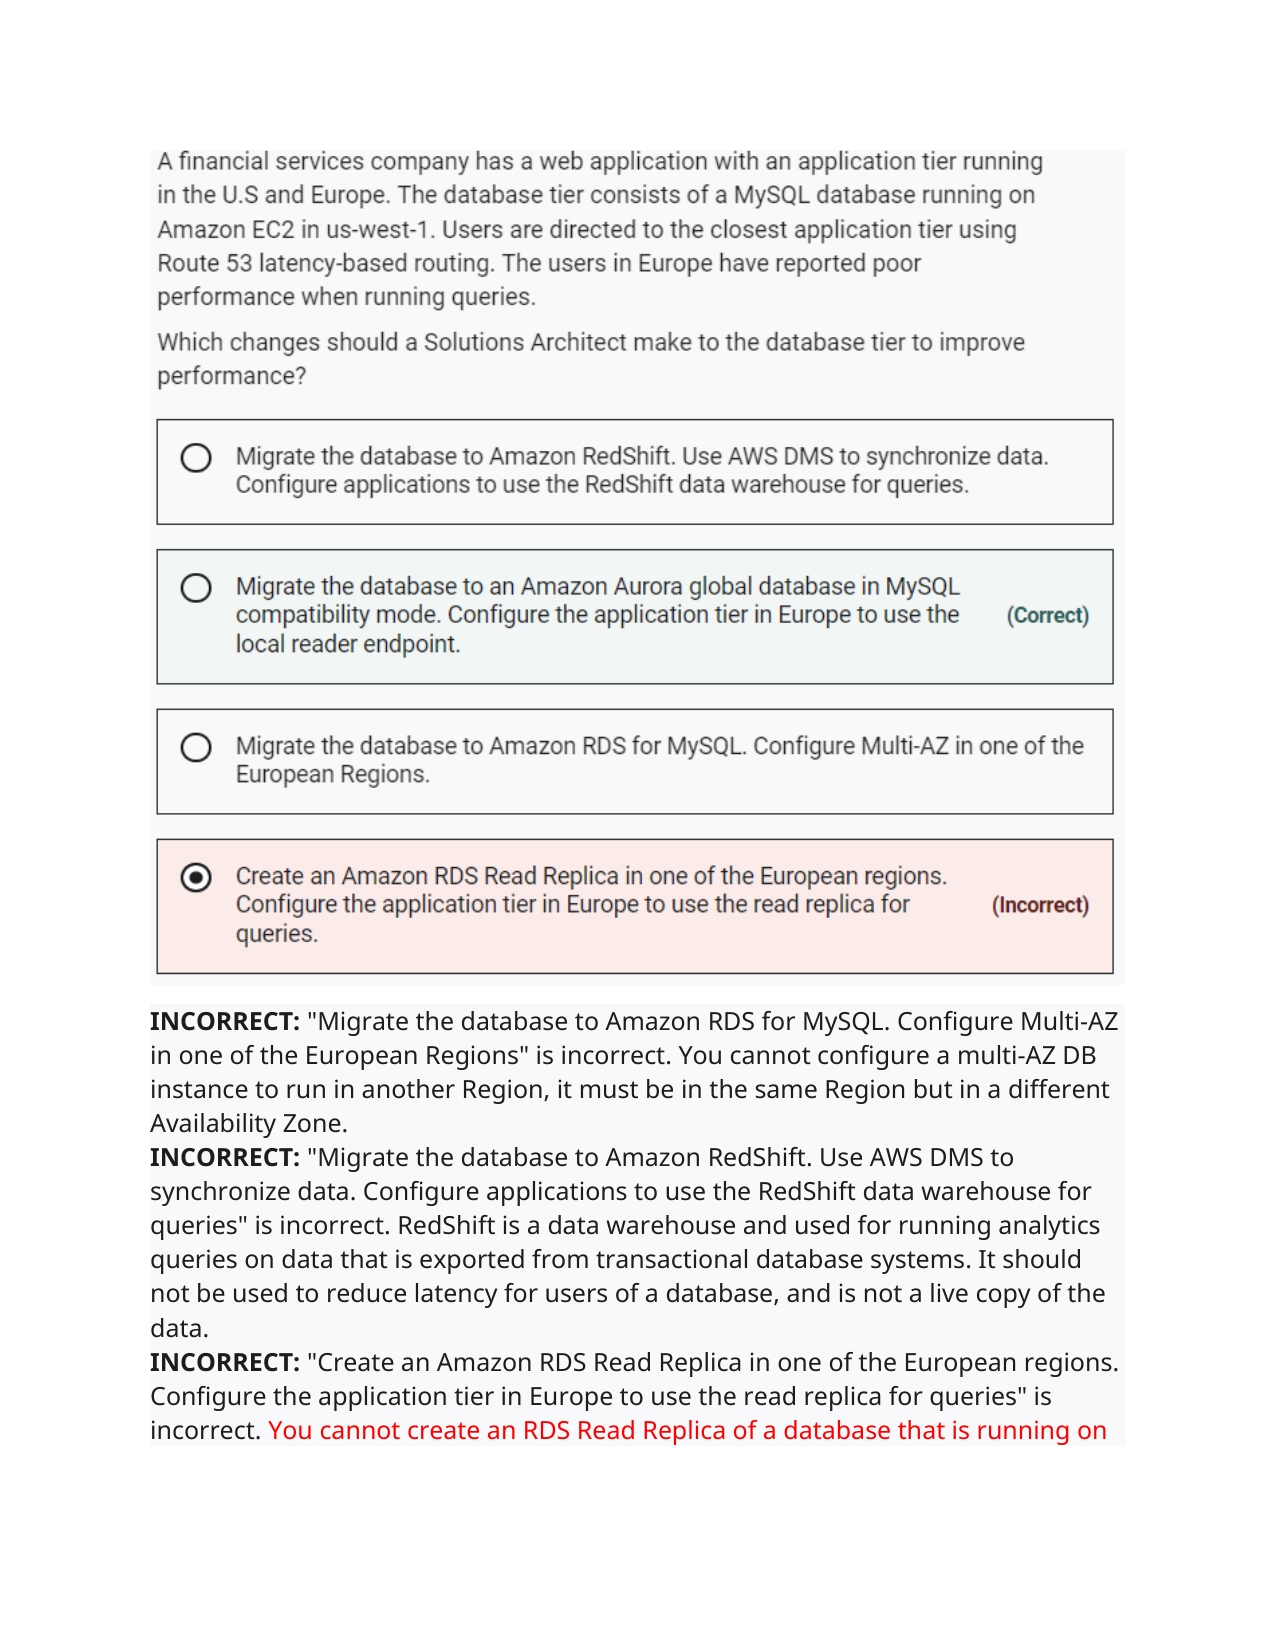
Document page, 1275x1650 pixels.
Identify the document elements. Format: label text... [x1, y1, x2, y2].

text INCORRECT: "Migrate the database to Amazon RDS for MySQL. Configure Multi-AZ in one of the European Regions" is incorrect. You cannot configure a multi-AZ DB instance to run in another Region, it must be in the same Region but in a different Availability Zone. [150, 1004, 1125, 1140]
text INCORRECT: "Migrate the database to Amazon RedShift. Use AWS DMS to synchronize data. Configure applications to use the RedShift data warehouse for queries" is incorrect. RedShift is a data warehouse and used for running analytics queries on data that is exported from transactional database systems. It should not be used to reduce latency for users of a database, and is not a live copy of the data. [150, 1140, 1125, 1344]
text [150, 1344, 1125, 1446]
picture [150, 150, 1125, 985]
